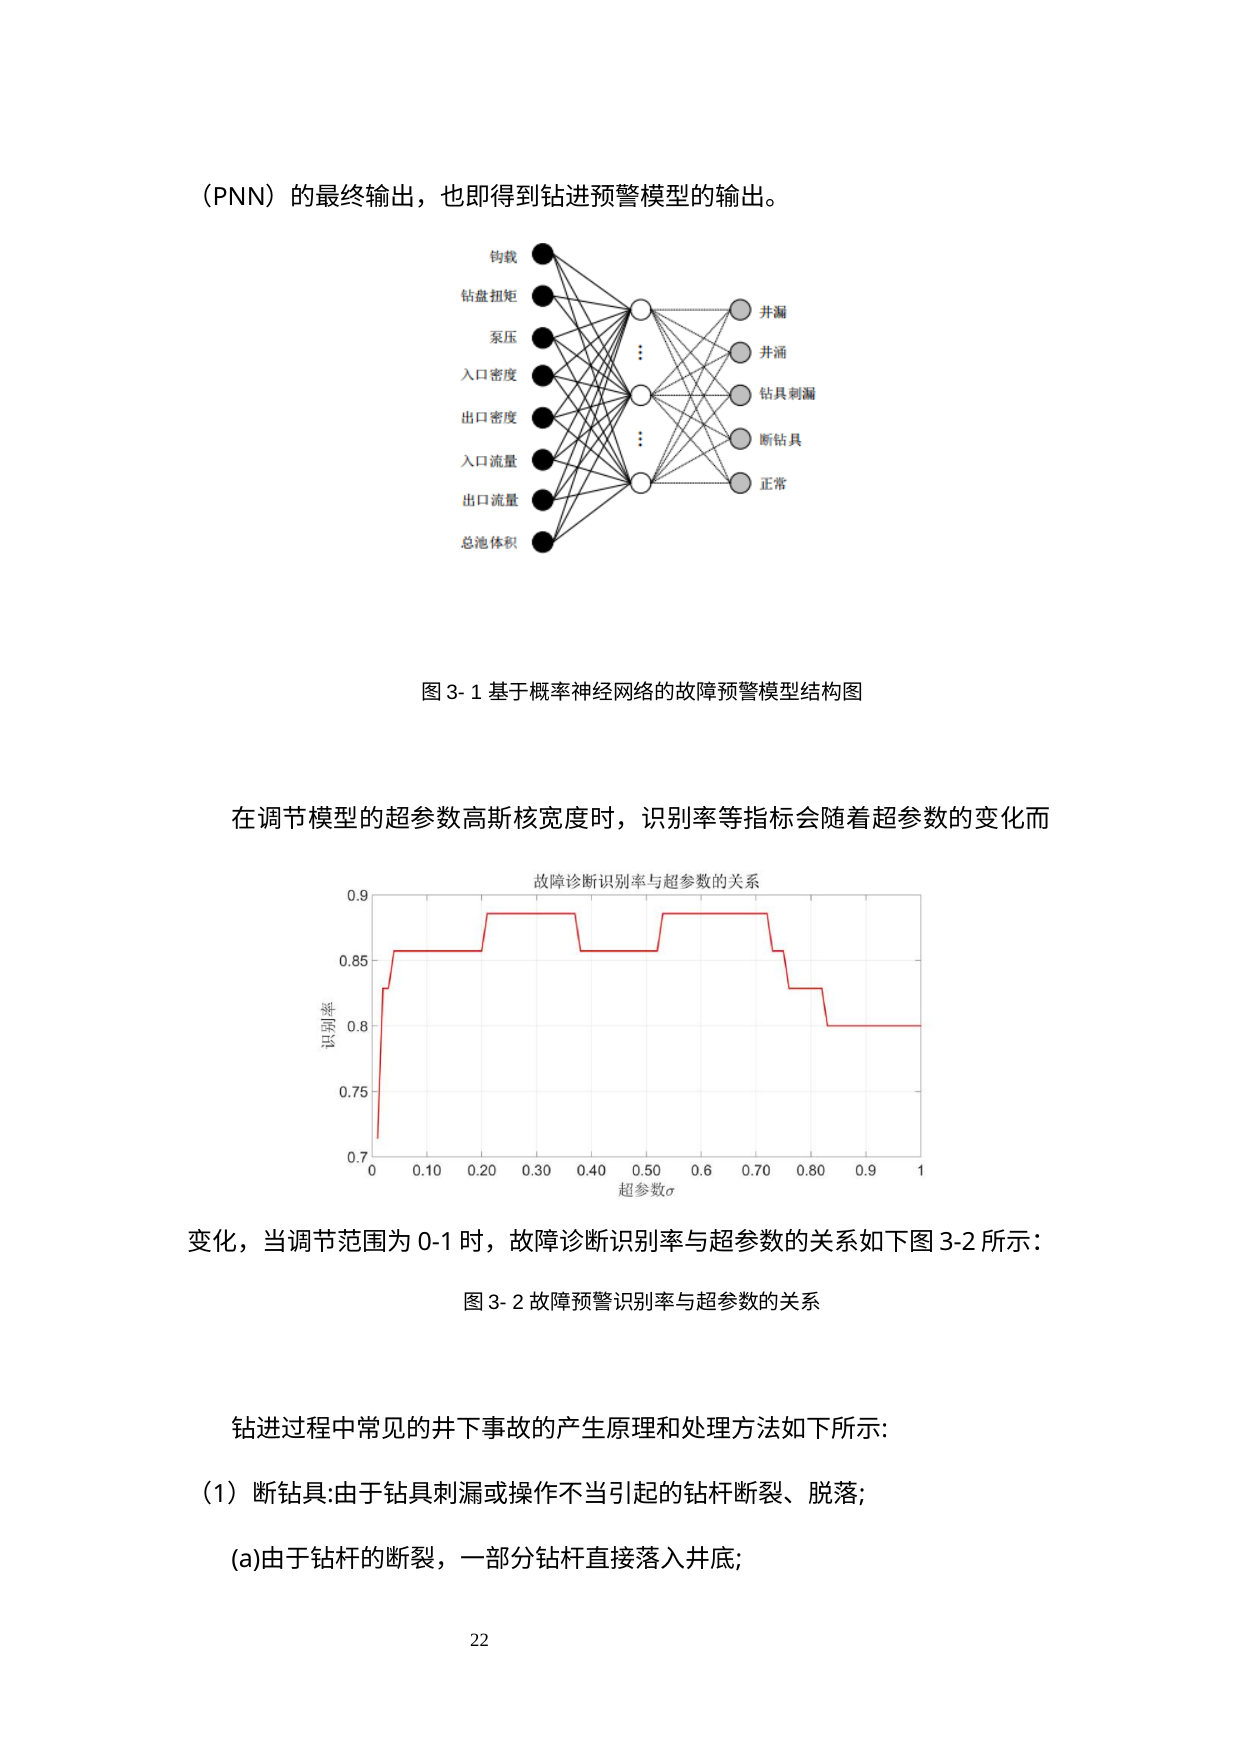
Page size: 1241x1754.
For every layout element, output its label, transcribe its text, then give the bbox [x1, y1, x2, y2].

text 图3- 2 故障预警识别率与超参数的关系 [187, 1284, 1053, 1317]
picture [315, 864, 943, 1201]
text 钻进过程中常见的井下事故的产生原理和处理方法如下所示: [187, 1394, 1053, 1459]
text （1）断钻具:由于钻具刺漏或操作不当引起的钻杆断裂、脱落; [187, 1459, 1053, 1524]
picture [443, 242, 847, 559]
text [187, 162, 1053, 227]
text (a)由于钻杆的断裂，一部分钻杆直接落入井底; [187, 1524, 1053, 1589]
text 图3- 1 基于概率神经网络的故障预警模型结构图 [187, 674, 1053, 707]
